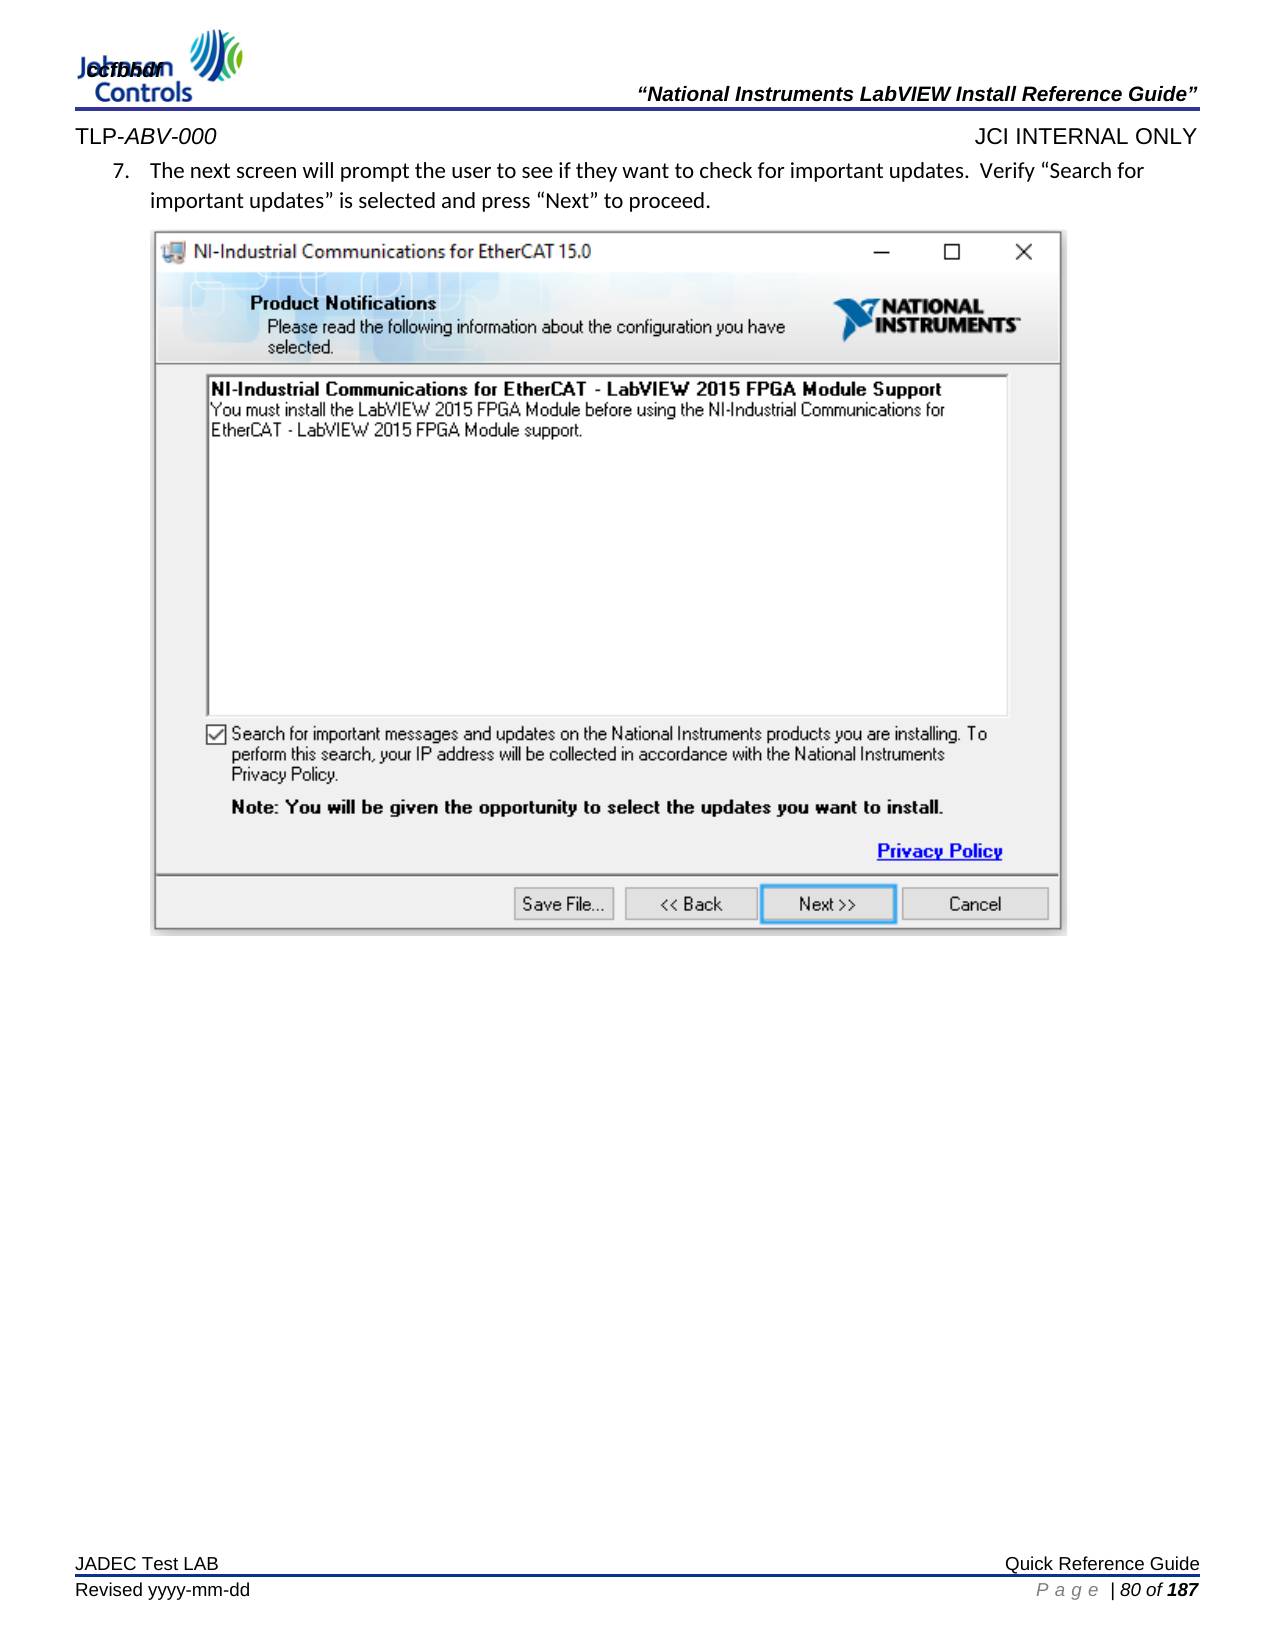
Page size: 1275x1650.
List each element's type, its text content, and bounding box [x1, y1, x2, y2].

picture [76, 26, 246, 105]
picture [150, 227, 1068, 936]
list The next screen will prompt the user to see if they want to check for important updates. Verify “Search for important updates” is selected and press “Next” to proceed. [112, 156, 1200, 214]
